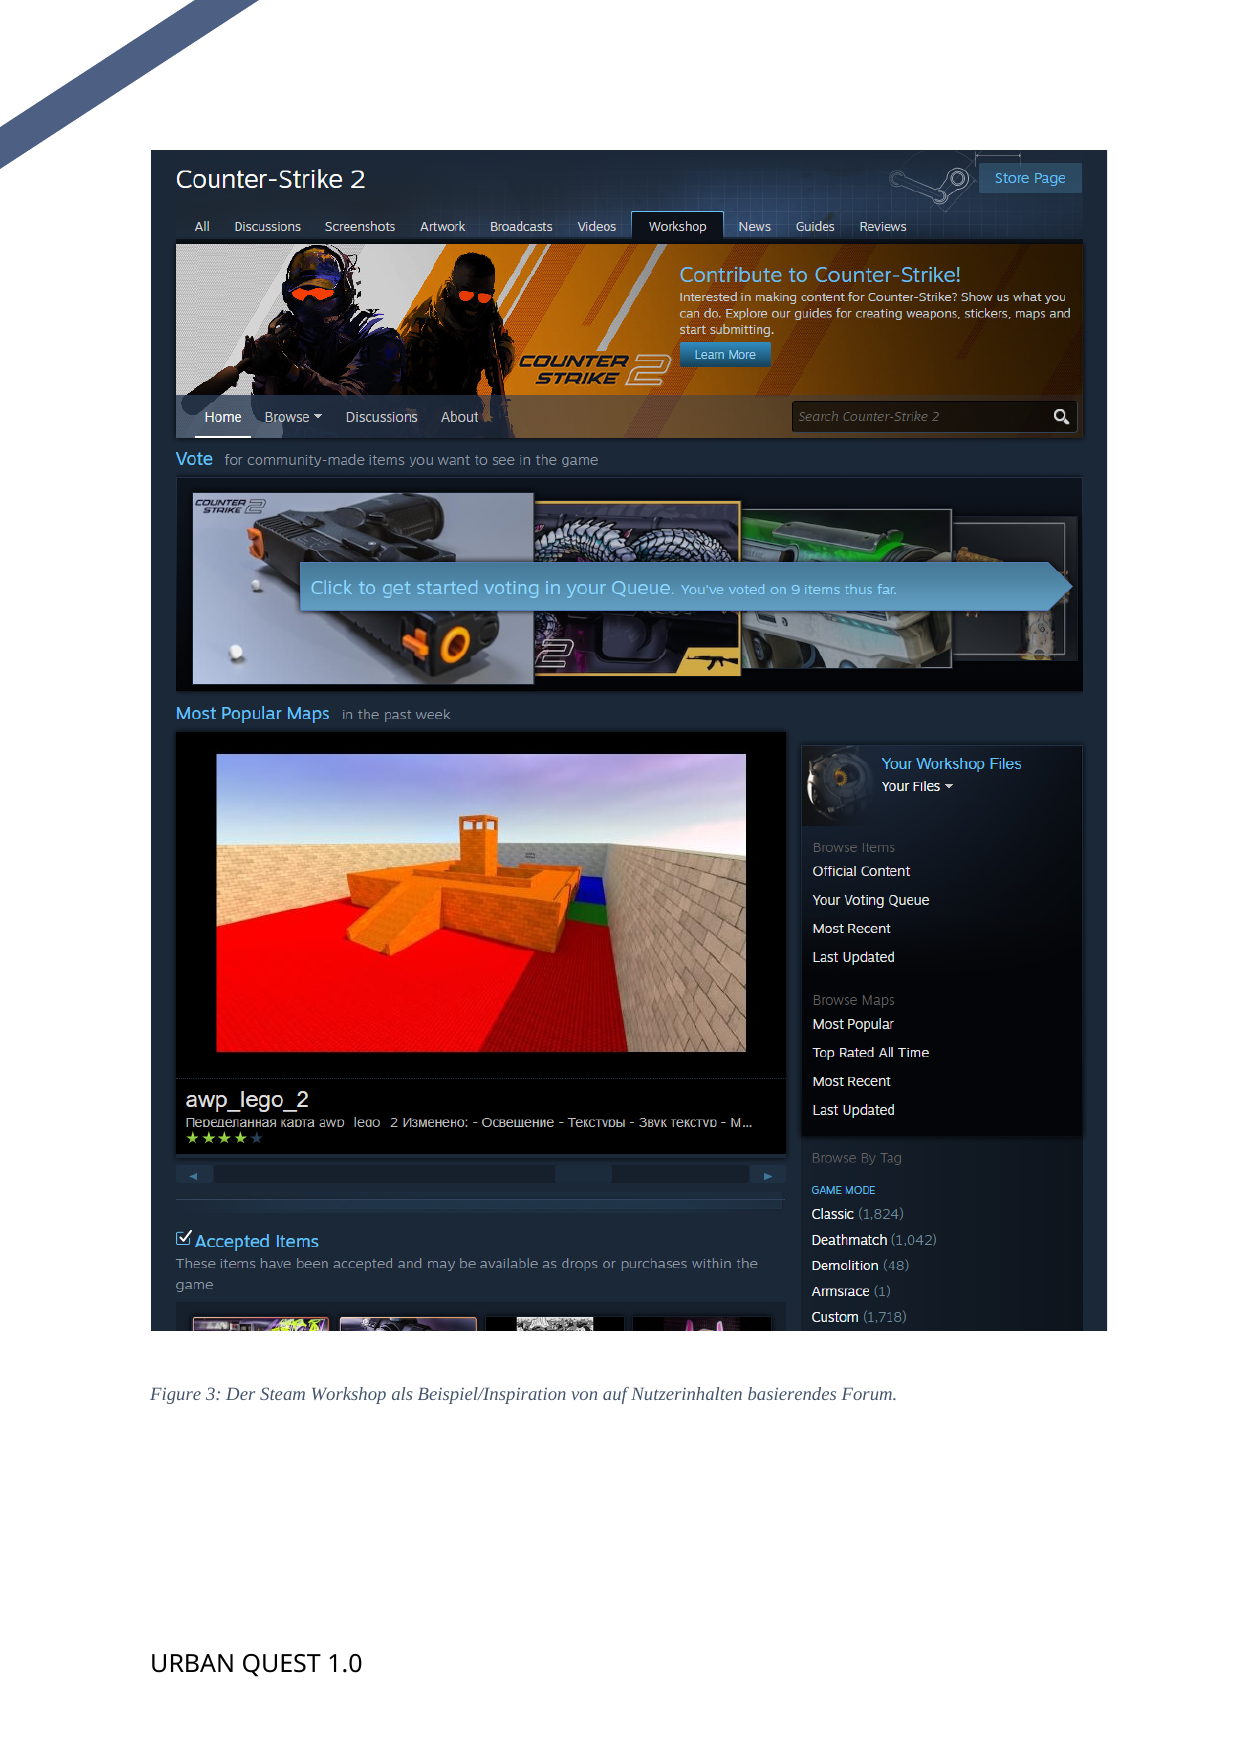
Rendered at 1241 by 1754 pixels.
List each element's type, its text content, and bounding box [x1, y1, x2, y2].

picture [151, 150, 1108, 1331]
text Figure 3: Der Steam Workshop als Beispiel/Inspiration von auf Nutzerinhalten basierendes Forum. [150, 1382, 1090, 1404]
